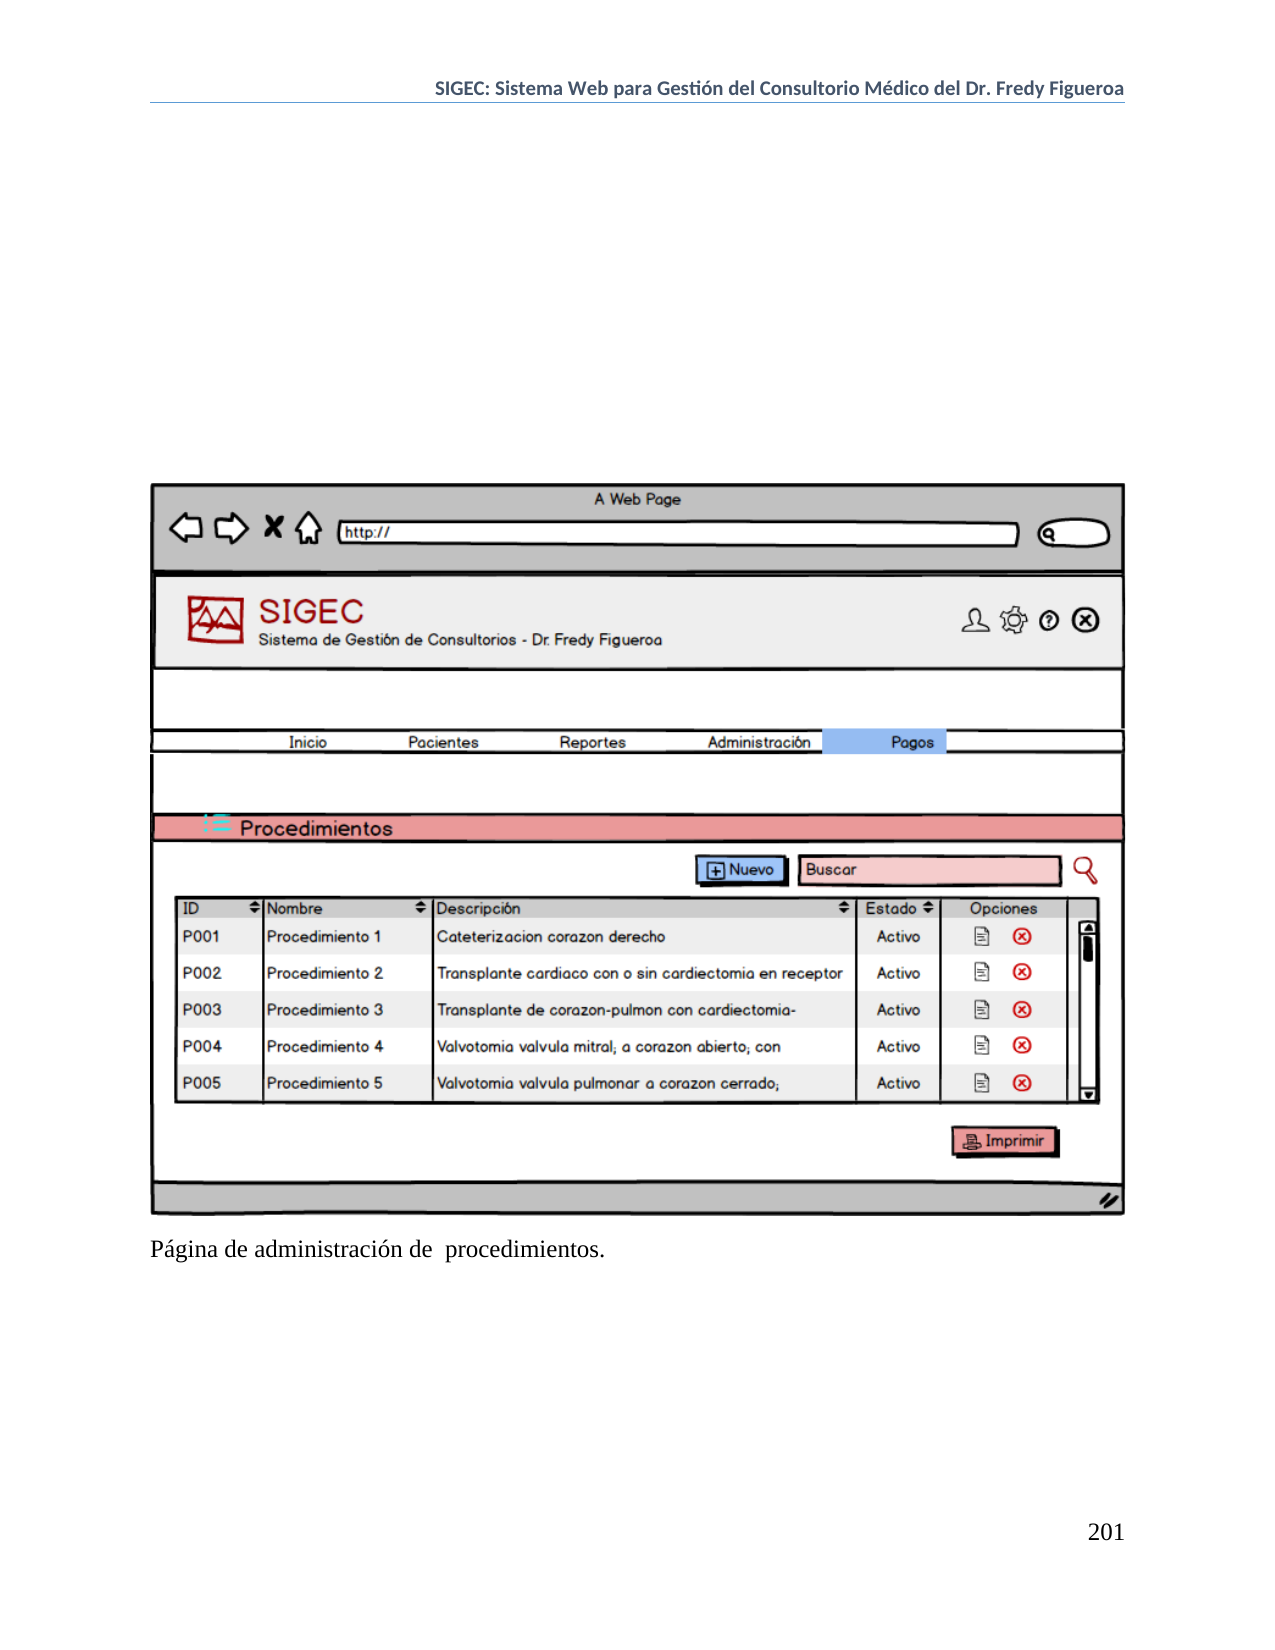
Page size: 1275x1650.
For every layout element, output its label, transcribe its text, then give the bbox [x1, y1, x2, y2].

text Página de administración de procedimientos. [150, 1234, 1125, 1263]
picture [150, 483, 1125, 1216]
